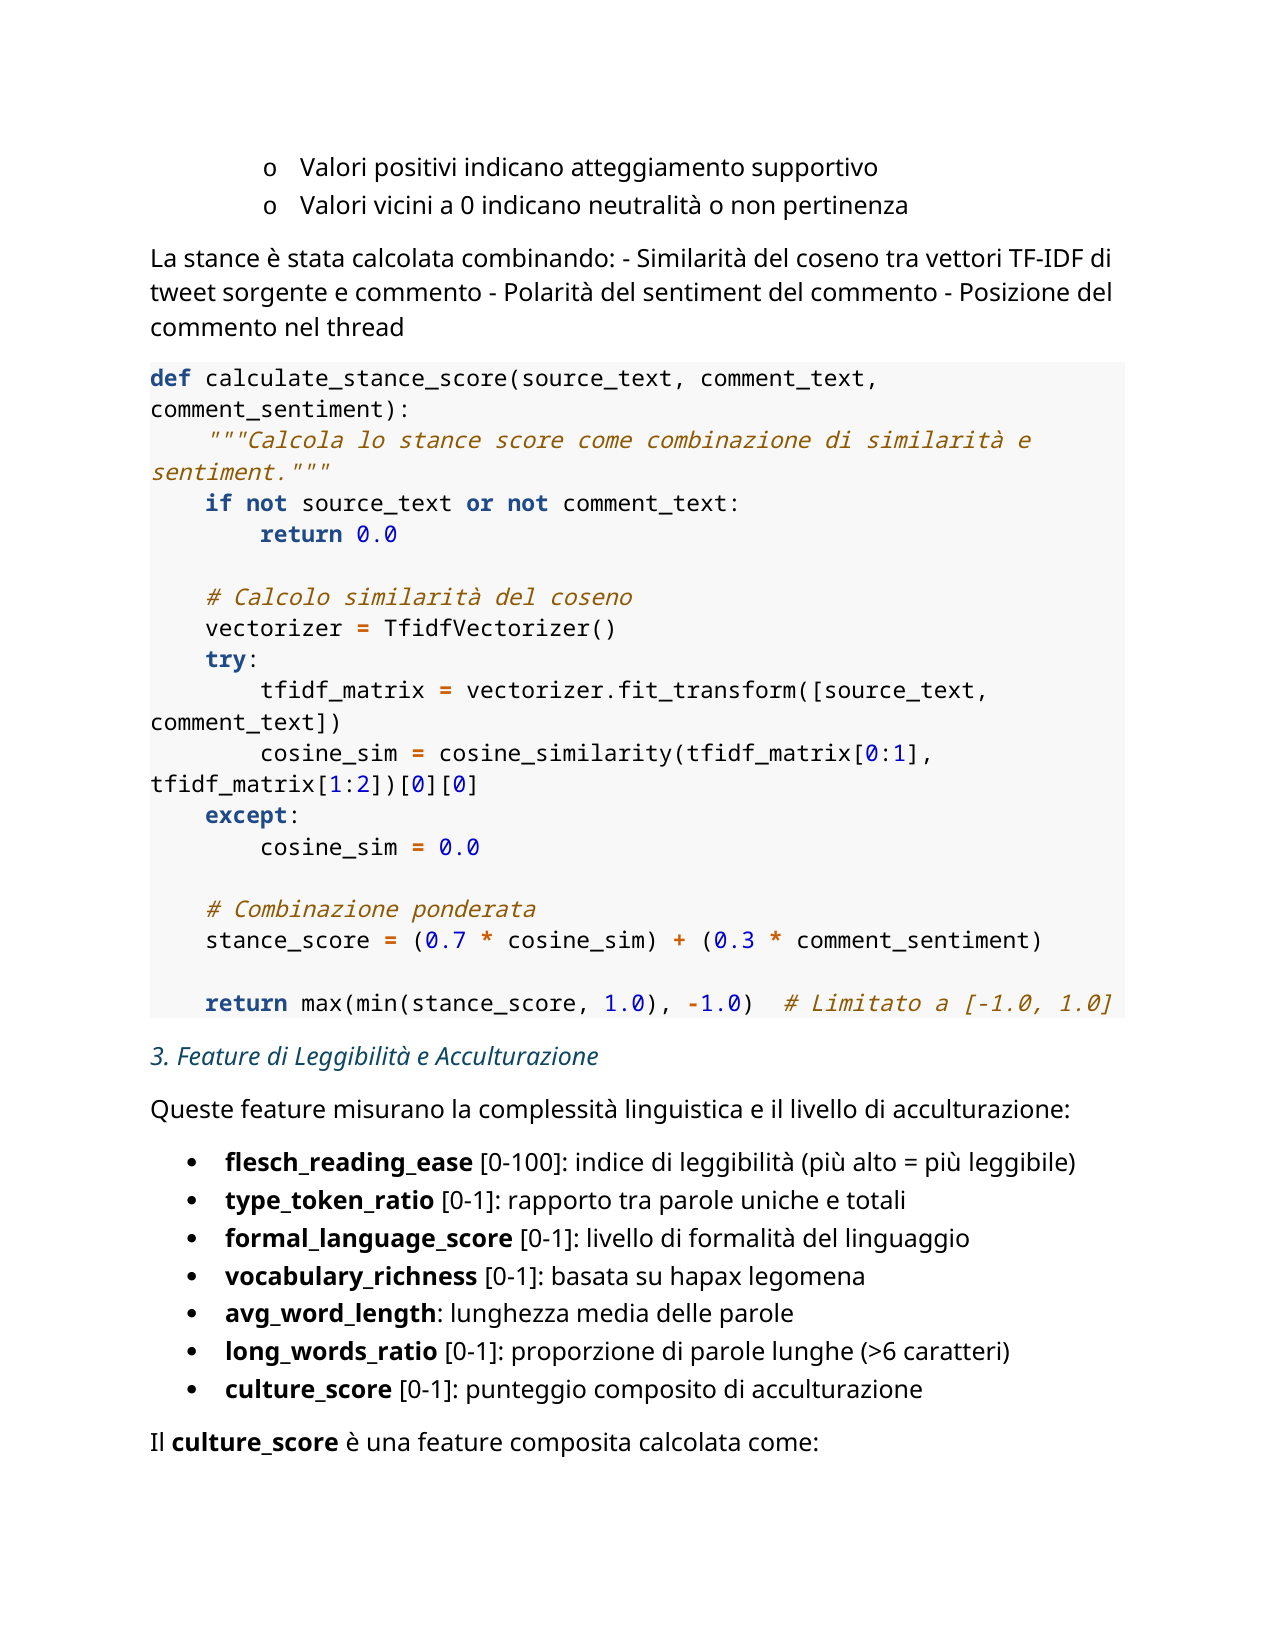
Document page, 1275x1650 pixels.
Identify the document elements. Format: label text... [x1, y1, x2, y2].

list culture_score [0-1]: punteggio composito di acculturazione [187, 1372, 1125, 1406]
text def calculate_stance_score(source_text, comment_text, comment_sentiment): """Calcola lo stance score come combinazione di similarità e sentiment.""" if not source_text or not comment_text: return 0.0 # Calcolo similarità del coseno vectorizer = TfidfVectorizer() try: tfidf_matrix = vectorizer.fit_transform([source_text, comment_text]) cosine_sim = cosine_similarity(tfidf_matrix[0:1], tfidf_matrix[1:2])[0][0] except: cosine_sim = 0.0 # Combinazione ponderata stance_score = (0.7 * cosine_sim) + (0.3 * comment_sentiment) return max(min(stance_score, 1.0), -1.0) # Limitato a [-1.0, 1.0] [150, 362, 1125, 1018]
text La stance è stata calcolata combinando: - Similarità del coseno tra vettori TF-IDF di tweet sorgente e commento - Polarità del sentiment del commento - Posizione del commento nel thread [150, 241, 1125, 343]
list formal_language_score [0-1]: livello di formalità del linguaggio [187, 1220, 1125, 1254]
subtitle 3. Feature di Leggibilità e Acculturazione [150, 1039, 1125, 1073]
list long_words_ratio [0-1]: proporzione di parole lunghe (>6 caratteri) [187, 1334, 1125, 1368]
list type_token_ratio [0-1]: rapporto tra parole uniche e totali [187, 1182, 1125, 1217]
list Valori positivi indicano atteggiamento supportivo [262, 150, 1125, 184]
list avg_word_length: lunghezza media delle parole [187, 1296, 1125, 1330]
text Il culture_score è una feature composita calcolata come: [150, 1424, 1125, 1458]
text Queste feature misurano la complessità linguistica e il livello di acculturazione: [150, 1092, 1125, 1126]
list vocabulary_richness [0-1]: basata su hapax legomena [187, 1258, 1125, 1292]
list Valori vicini a 0 indicano neutralità o non pertinenza [262, 188, 1125, 222]
list flesch_reading_ease [0-100]: indice di leggibilità (più alto = più leggibile) [187, 1145, 1125, 1179]
